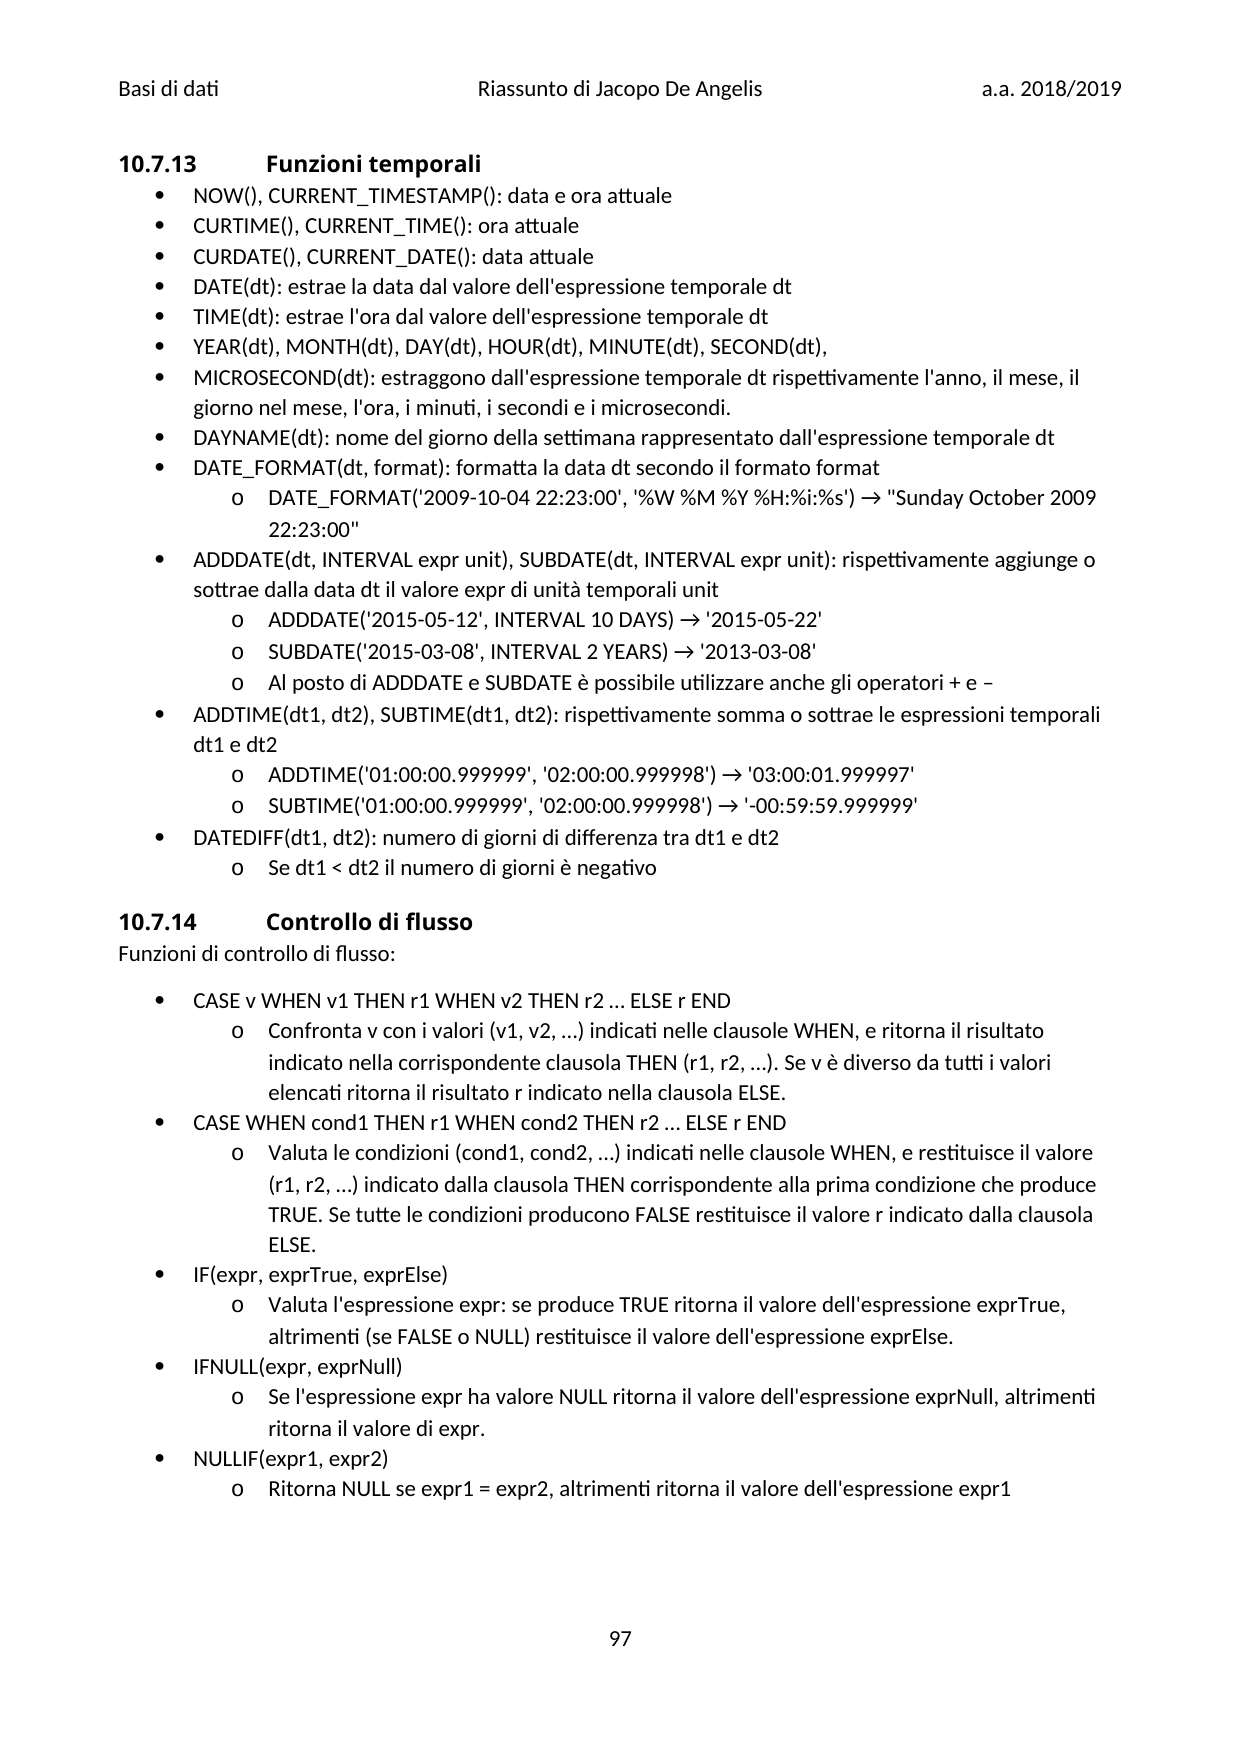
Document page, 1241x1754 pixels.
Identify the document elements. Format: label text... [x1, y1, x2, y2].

list NULLIF(expr1, expr2) [156, 1444, 1122, 1472]
list DATE_FORMAT('2009-10-04 22:23:00', '%W %M %Y %H:%i:%s') → "Sunday October 2009 22:23:00" [231, 483, 1122, 543]
list SUBDATE('2015-03-08', INTERVAL 2 YEARS) → '2013-03-08' [231, 637, 1122, 666]
list IFNULL(expr, exprNull) [156, 1352, 1122, 1380]
list YEAR(dt), MONTH(dt), DAY(dt), HOUR(dt), MINUTE(dt), SECOND(dt), [156, 332, 1122, 360]
list CURTIME(), CURRENT_TIME(): ora attuale [156, 212, 1122, 239]
list DATEDIFF(dt1, dt2): numero di giorni di differenza tra dt1 e dt2 [156, 823, 1122, 851]
list DAYNAME(dt): nome del giorno della settimana rappresentato dall'espressione temporale dt [156, 423, 1122, 451]
list ADDDATE('2015-05-12', INTERVAL 10 DAYS) → '2015-05-22' [231, 605, 1122, 634]
list CASE v WHEN v1 THEN r1 WHEN v2 THEN r2 … ELSE r END [156, 986, 1122, 1014]
list DATE(dt): estrae la data dal valore dell'espressione temporale dt [156, 272, 1122, 300]
list Ritorna NULL se expr1 = expr2, altrimenti ritorna il valore dell'espressione expr1 [231, 1474, 1122, 1503]
list Al posto di ADDDATE e SUBDATE è possibile utilizzare anche gli operatori + e – [231, 668, 1122, 697]
subtitle Funzioni temporali [118, 148, 1122, 179]
list MICROSECOND(dt): estraggono dall'espressione temporale dt rispettivamente l'anno, il mese, il giorno nel mese, l'ora, i minuti, i secondi e i microsecondi. [156, 363, 1122, 421]
list ADDTIME('01:00:00.999999', '02:00:00.999998') → '03:00:01.999997' [231, 760, 1122, 789]
list SUBTIME('01:00:00.999999', '02:00:00.999998') → '-00:59:59.999999' [231, 792, 1122, 821]
list Valuta le condizioni (cond1, cond2, …) indicati nelle clausole WHEN, e restituisce il valore (r1, r2, …) indicato dalla clausola THEN corrispondente alla prima condizione che produce TRUE. Se tutte le condizioni producono FALSE restituisce il valore r indicato dalla clausola ELSE. [231, 1138, 1122, 1258]
subtitle Controllo di flusso [118, 906, 1122, 937]
text Funzioni di controllo di flusso: [118, 939, 1122, 967]
list NOW(), CURRENT_TIMESTAMP(): data e ora attuale [156, 181, 1122, 209]
list ADDTIME(dt1, dt2), SUBTIME(dt1, dt2): rispettivamente somma o sottrae le espressioni temporali dt1 e dt2 [156, 700, 1122, 758]
list Se l'espressione expr ha valore NULL ritorna il valore dell'espressione exprNull, altrimenti ritorna il valore di expr. [231, 1382, 1122, 1442]
list CURDATE(), CURRENT_DATE(): data attuale [156, 242, 1122, 270]
list DATE_FORMAT(dt, format): formatta la data dt secondo il formato format [156, 453, 1122, 481]
list Valuta l'espressione expr: se produce TRUE ritorna il valore dell'espressione exprTrue, altrimenti (se FALSE o NULL) restituisce il valore dell'espressione exprElse. [231, 1291, 1122, 1350]
list IF(expr, exprTrue, exprElse) [156, 1260, 1122, 1288]
list TIME(dt): estrae l'ora dal valore dell'espressione temporale dt [156, 302, 1122, 330]
list Se dt1 < dt2 il numero di giorni è negativo [231, 853, 1122, 882]
list Confronta v con i valori (v1, v2, …) indicati nelle clausole WHEN, e ritorna il risultato indicato nella corrispondente clausola THEN (r1, r2, …). Se v è diverso da tutti i valori elencati ritorna il risultato r indicato nella clausola ELSE. [231, 1016, 1122, 1106]
list CASE WHEN cond1 THEN r1 WHEN cond2 THEN r2 … ELSE r END [156, 1108, 1122, 1136]
list ADDDATE(dt, INTERVAL expr unit), SUBDATE(dt, INTERVAL expr unit): rispettivamente aggiunge o sottrae dalla data dt il valore expr di unità temporali unit [156, 545, 1122, 603]
